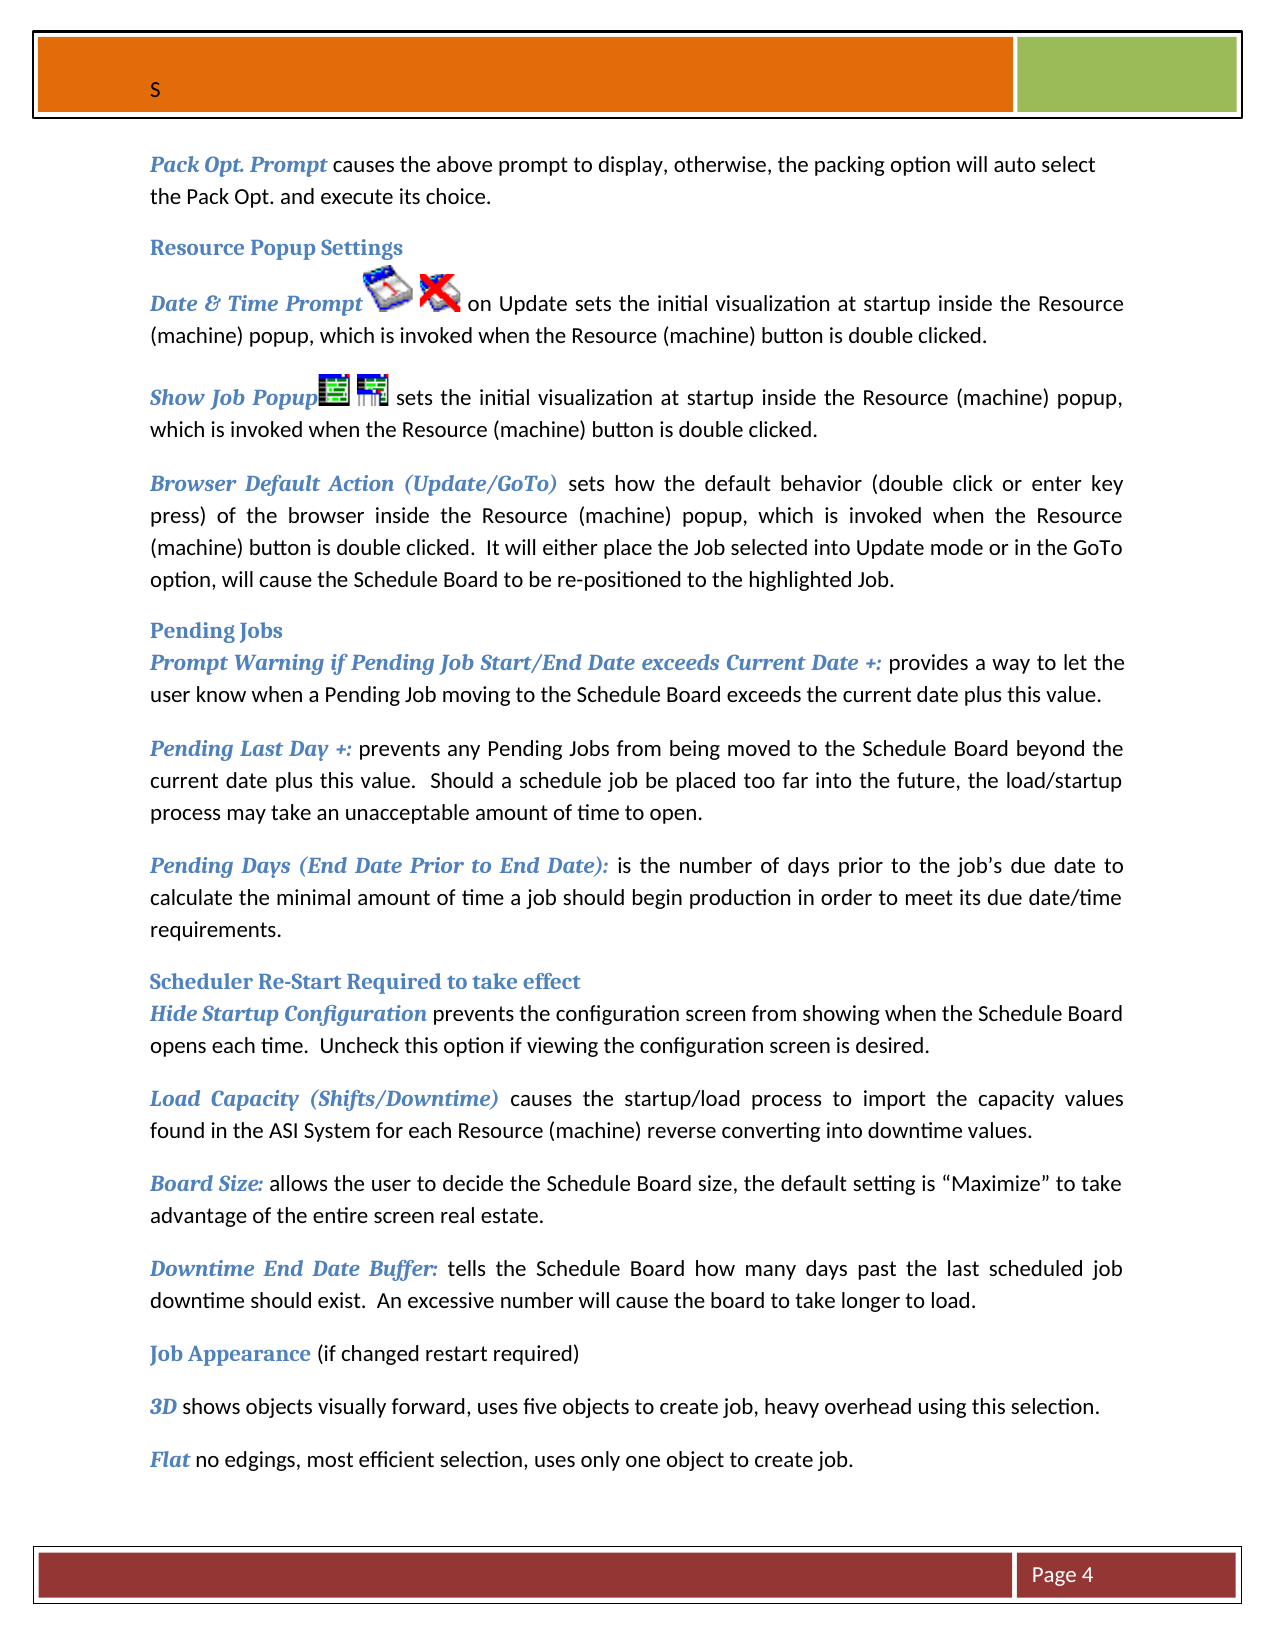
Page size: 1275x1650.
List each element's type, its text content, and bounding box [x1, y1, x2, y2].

subtitle Scheduler Re-Start Required to take effect [150, 968, 1125, 995]
text Pending Days (End Date Prior to End Date): is the number of days prior to the job’s due date to calculate the minimal amount of time a job should begin production in order to meet its due date/time requirements. [150, 851, 1125, 943]
picture [357, 374, 389, 406]
text Prompt Warning if Pending Job Start/End Date exceeds Current Date +: provides a way to let the user know when a Pending Job moving to the Schedule Board exceeds the current date plus this value. [150, 648, 1125, 709]
subtitle Resource Popup Settings [150, 235, 1125, 262]
text Flat no edgings, most efficient selection, uses only one object to create job. [150, 1446, 1125, 1473]
picture [419, 274, 461, 312]
text Hide Startup Configuration prevents the configuration screen from showing when the Schedule Board opens each time. Uncheck this option if viewing the configuration screen is desired. [150, 999, 1125, 1059]
text Board Size: allows the user to decide the Schedule Board size, the default setting is “Maximize” to take advantage of the entire screen real estate. [150, 1169, 1125, 1229]
text Browser Default Action (Update/GoTo) sets how the default behavior (double click or enter key press) of the browser inside the Resource (machine) popup, which is invoked when the Resource (machine) button is double clicked. It will either place the Job selected into Update mode or in the GoTo option, will cause the Schedule Board to be re-positioned to the highlighted Job. [150, 469, 1125, 593]
subtitle Pending Jobs [150, 618, 1125, 644]
text Pack Opt. Prompt causes the above prompt to display, otherwise, the packing option will auto select the Pack Opt. and execute its choice. [150, 150, 1125, 210]
picture [318, 374, 350, 406]
text Job Appearance (if changed restart required) [150, 1339, 1125, 1367]
text Downtime End Date Buffer: tells the Schedule Board how many days past the last scheduled job downtime should exist. An excessive number will cause the board to take longer to load. [150, 1254, 1125, 1314]
text Show Job Popup sets the initial visualization at startup inside the Resource (machine) popup, which is invoked when the Resource (machine) button is double clicked. [150, 374, 1125, 444]
text Pending Last Day +: prevents any Pending Jobs from being moved to the Schedule Board beyond the current date plus this value. Should a schedule job be placed too far into the future, the load/startup process may take an unacceptable amount of time to open. [150, 734, 1125, 826]
text 3D shows objects visually forward, uses five objects to create job, heavy overhead using this selection. [150, 1392, 1125, 1421]
text Load Capacity (Shifts/Downtime) causes the startup/load process to import the capacity values found in the ASI System for each Resource (machine) reverse converting into downtime values. [150, 1084, 1125, 1144]
picture [362, 265, 413, 312]
text Date & Time Prompt on Update sets the initial visualization at startup inside the Resource (machine) popup, which is invoked when the Resource (machine) button is double clicked. [150, 265, 1125, 349]
